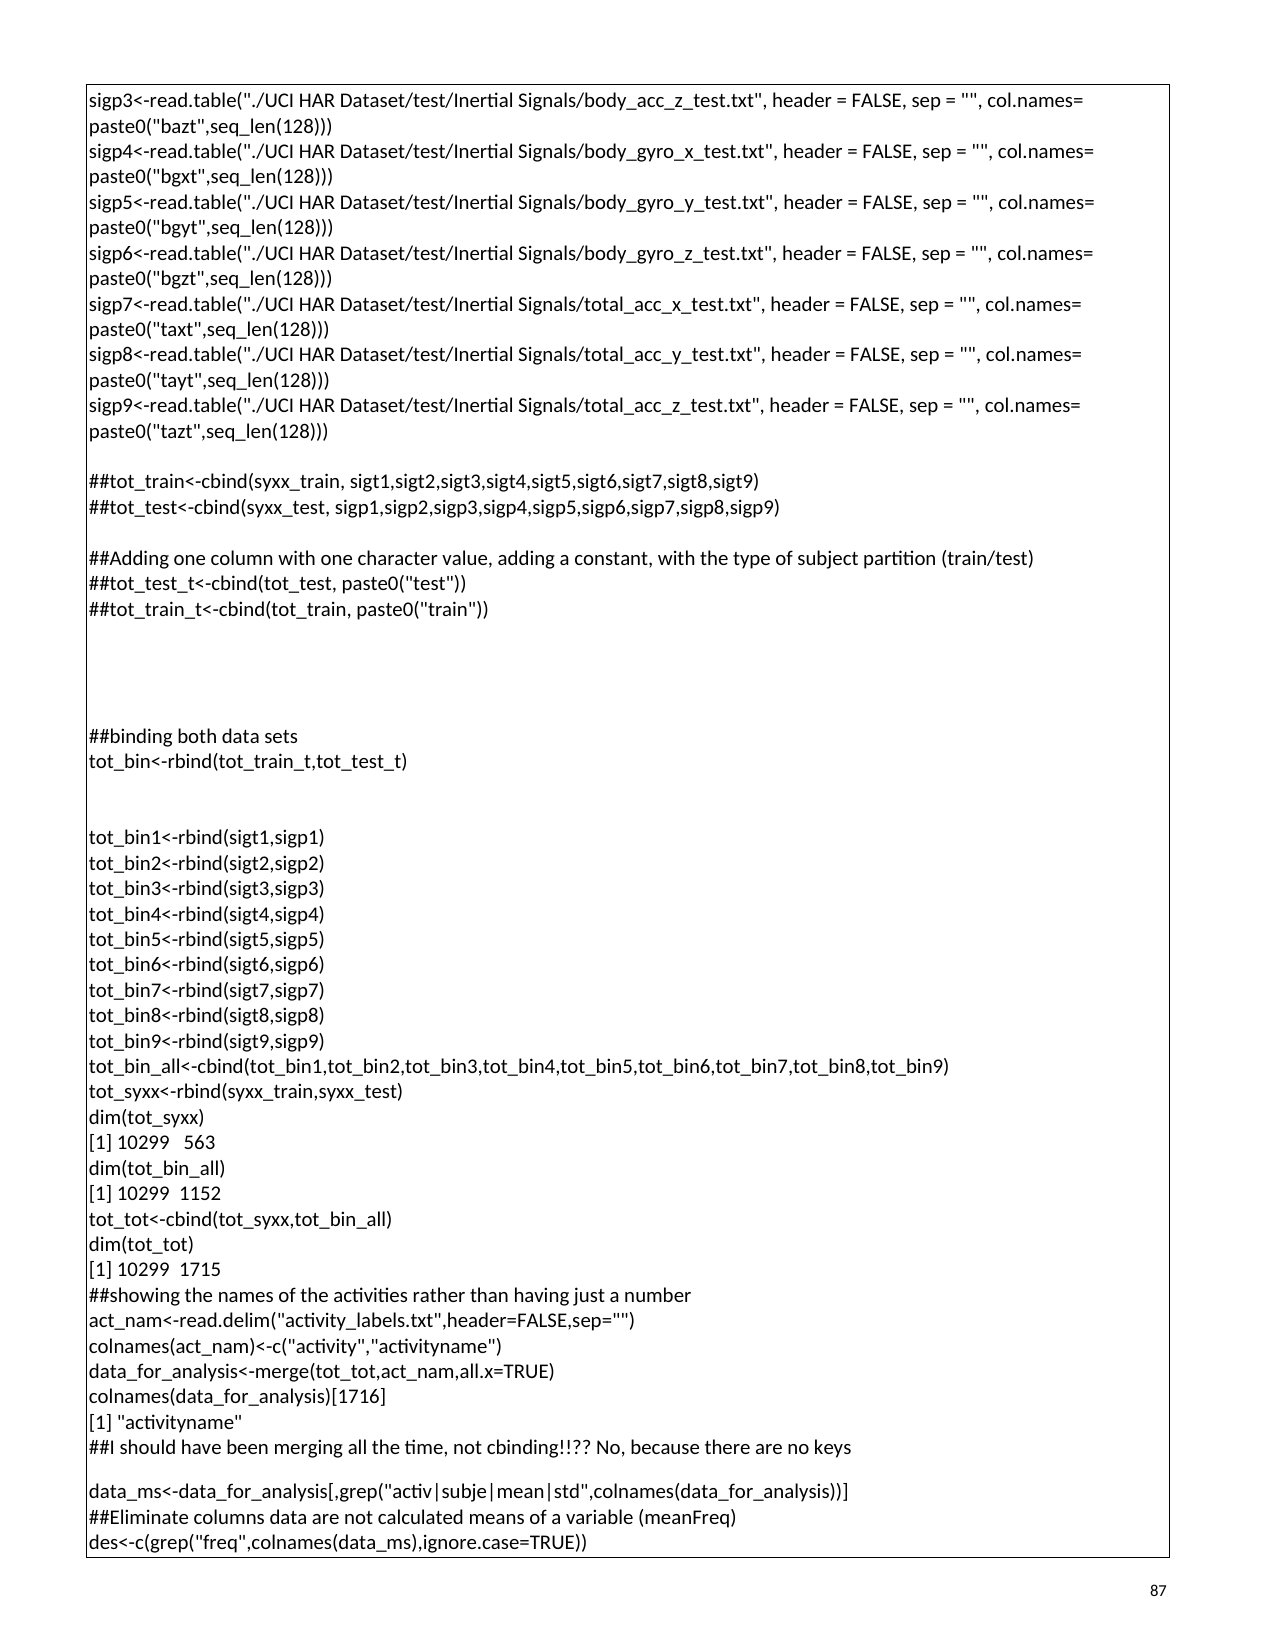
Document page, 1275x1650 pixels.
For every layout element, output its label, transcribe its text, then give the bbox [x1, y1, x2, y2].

text tot_bin4<-rbind(sigt4,sigp4) [89, 901, 1167, 926]
text tot_bin8<-rbind(sigt8,sigp8) [89, 1002, 1167, 1028]
text tot_bin2<-rbind(sigt2,sigp2) [89, 850, 1167, 875]
text ##tot_train_t<-cbind(tot_train, paste0("train")) [89, 596, 1167, 621]
text tot_bin1<-rbind(sigt1,sigp1) [89, 824, 1167, 850]
text tot_syxx<-rbind(syxx_train,syxx_test) [89, 1079, 1167, 1104]
text tot_bin_all<-cbind(tot_bin1,tot_bin2,tot_bin3,tot_bin4,tot_bin5,tot_bin6,tot_bin7,tot_bin8,tot_bin9) [89, 1053, 1167, 1079]
text sigp6<-read.table("./UCI HAR Dataset/test/Inertial Signals/body_gyro_z_test.txt", header = FALSE, sep = "", col.names= paste0("bgzt",seq_len(128))) [89, 240, 1167, 291]
text ##showing the names of the activities rather than having just a number [89, 1282, 1167, 1307]
text ##binding both data sets [89, 723, 1167, 748]
text dim(tot_tot) [89, 1231, 1167, 1257]
text ##Adding one column with one character value, adding a constant, with the type of subject partition (train/test) [89, 545, 1167, 570]
text tot_bin6<-rbind(sigt6,sigp6) [89, 952, 1167, 977]
text [1] 10299 563 [89, 1129, 1167, 1155]
text act_nam<-read.delim("activity_labels.txt",header=FALSE,sep="") [89, 1307, 1167, 1333]
text tot_bin9<-rbind(sigt9,sigp9) [89, 1028, 1167, 1053]
text tot_tot<-cbind(tot_syxx,tot_bin_all) [89, 1206, 1167, 1231]
text [1] 10299 1715 [89, 1257, 1167, 1282]
text sigp7<-read.table("./UCI HAR Dataset/test/Inertial Signals/total_acc_x_test.txt", header = FALSE, sep = "", col.names= paste0("taxt",seq_len(128))) [89, 291, 1167, 342]
text tot_bin<-rbind(tot_train_t,tot_test_t) [89, 748, 1167, 774]
text ##tot_test_t<-cbind(tot_test, paste0("test")) [89, 570, 1167, 596]
text ##I should have been merging all the time, not cbinding!!?? No, because there are no keys [89, 1434, 1167, 1460]
text [1] 10299 1152 [89, 1180, 1167, 1206]
text dim(tot_bin_all) [89, 1155, 1167, 1180]
text sigp8<-read.table("./UCI HAR Dataset/test/Inertial Signals/total_acc_y_test.txt", header = FALSE, sep = "", col.names= paste0("tayt",seq_len(128))) [89, 342, 1167, 392]
text sigp4<-read.table("./UCI HAR Dataset/test/Inertial Signals/body_gyro_x_test.txt", header = FALSE, sep = "", col.names= paste0("bgxt",seq_len(128))) [89, 138, 1167, 189]
text data_for_analysis<-merge(tot_tot,act_nam,all.x=TRUE) [89, 1358, 1167, 1384]
text sigp5<-read.table("./UCI HAR Dataset/test/Inertial Signals/body_gyro_y_test.txt", header = FALSE, sep = "", col.names= paste0("bgyt",seq_len(128))) [89, 189, 1167, 240]
text ##tot_train<-cbind(syxx_train, sigt1,sigt2,sigt3,sigt4,sigt5,sigt6,sigt7,sigt8,sigt9) [89, 469, 1167, 494]
text sigp3<-read.table("./UCI HAR Dataset/test/Inertial Signals/body_acc_z_test.txt", header = FALSE, sep = "", col.names= paste0("bazt",seq_len(128))) [87, 85, 1169, 138]
text tot_bin7<-rbind(sigt7,sigp7) [89, 977, 1167, 1002]
text [1] "activityname" [89, 1409, 1167, 1434]
text sigp9<-read.table("./UCI HAR Dataset/test/Inertial Signals/total_acc_z_test.txt", header = FALSE, sep = "", col.names= paste0("tazt",seq_len(128))) [89, 392, 1167, 443]
text des<-c(grep("freq",colnames(data_ms),ignore.case=TRUE)) [87, 1526, 1169, 1557]
text colnames(data_for_analysis)[1716] [89, 1384, 1167, 1409]
text colnames(act_nam)<-c("activity","activityname") [89, 1333, 1167, 1358]
text tot_bin5<-rbind(sigt5,sigp5) [89, 926, 1167, 952]
text tot_bin3<-rbind(sigt3,sigp3) [89, 875, 1167, 901]
text ##tot_test<-cbind(syxx_test, sigp1,sigp2,sigp3,sigp4,sigp5,sigp6,sigp7,sigp8,sigp9) [89, 494, 1167, 519]
text ##Eliminate columns data are not calculated means of a variable (meanFreq) [89, 1504, 1167, 1526]
text dim(tot_syxx) [89, 1104, 1167, 1129]
text data_ms<-data_for_analysis[,grep("activ|subje|mean|std",colnames(data_for_analysis))] [87, 1476, 1169, 1504]
